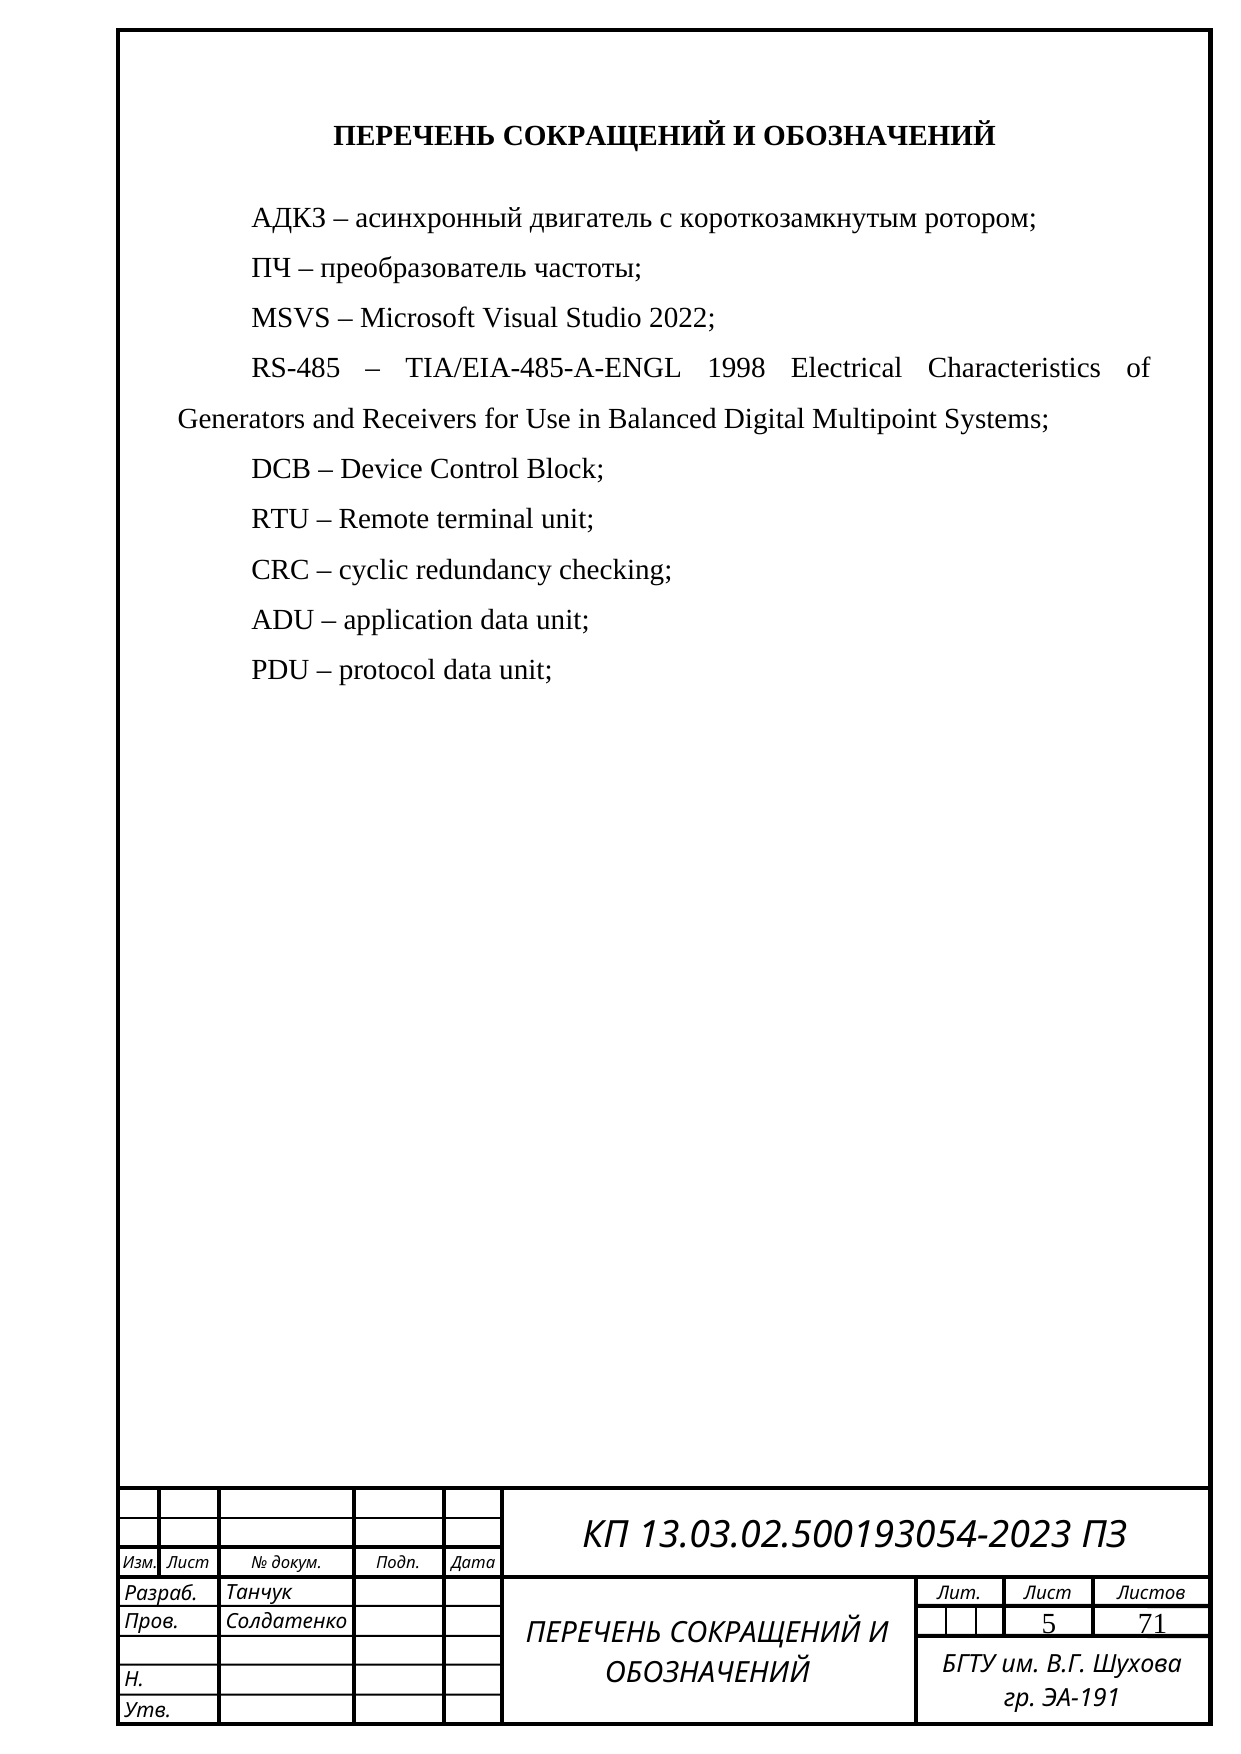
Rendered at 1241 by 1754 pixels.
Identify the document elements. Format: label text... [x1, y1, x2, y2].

text CRC – сyclic redundancy checking; [177, 552, 1152, 585]
text АДКЗ – асинхронный двигатель с короткозамкнутым ротором; [177, 200, 1152, 233]
title ПЕРЕЧЕНЬ СОКРАЩЕНИЙ И ОБОЗНАЧЕНИЙ [177, 118, 1152, 152]
text MSVS – Microsoft Visual Studio 2022; [177, 300, 1152, 334]
text ПЧ – преобразователь частоты; [177, 250, 1152, 283]
text PDU – protocol data unit; [177, 652, 1152, 686]
text DCB – Device Control Block; [177, 451, 1152, 485]
text ADU – application data unit; [177, 602, 1152, 636]
text RTU – Remote terminal unit; [177, 502, 1152, 535]
text RS-485 – TIA/EIA-485-A-ENGL 1998 Electrical Characteristics of Generators and Receivers for Use in Balanced Digital Multipoint Systems; [177, 351, 1152, 434]
